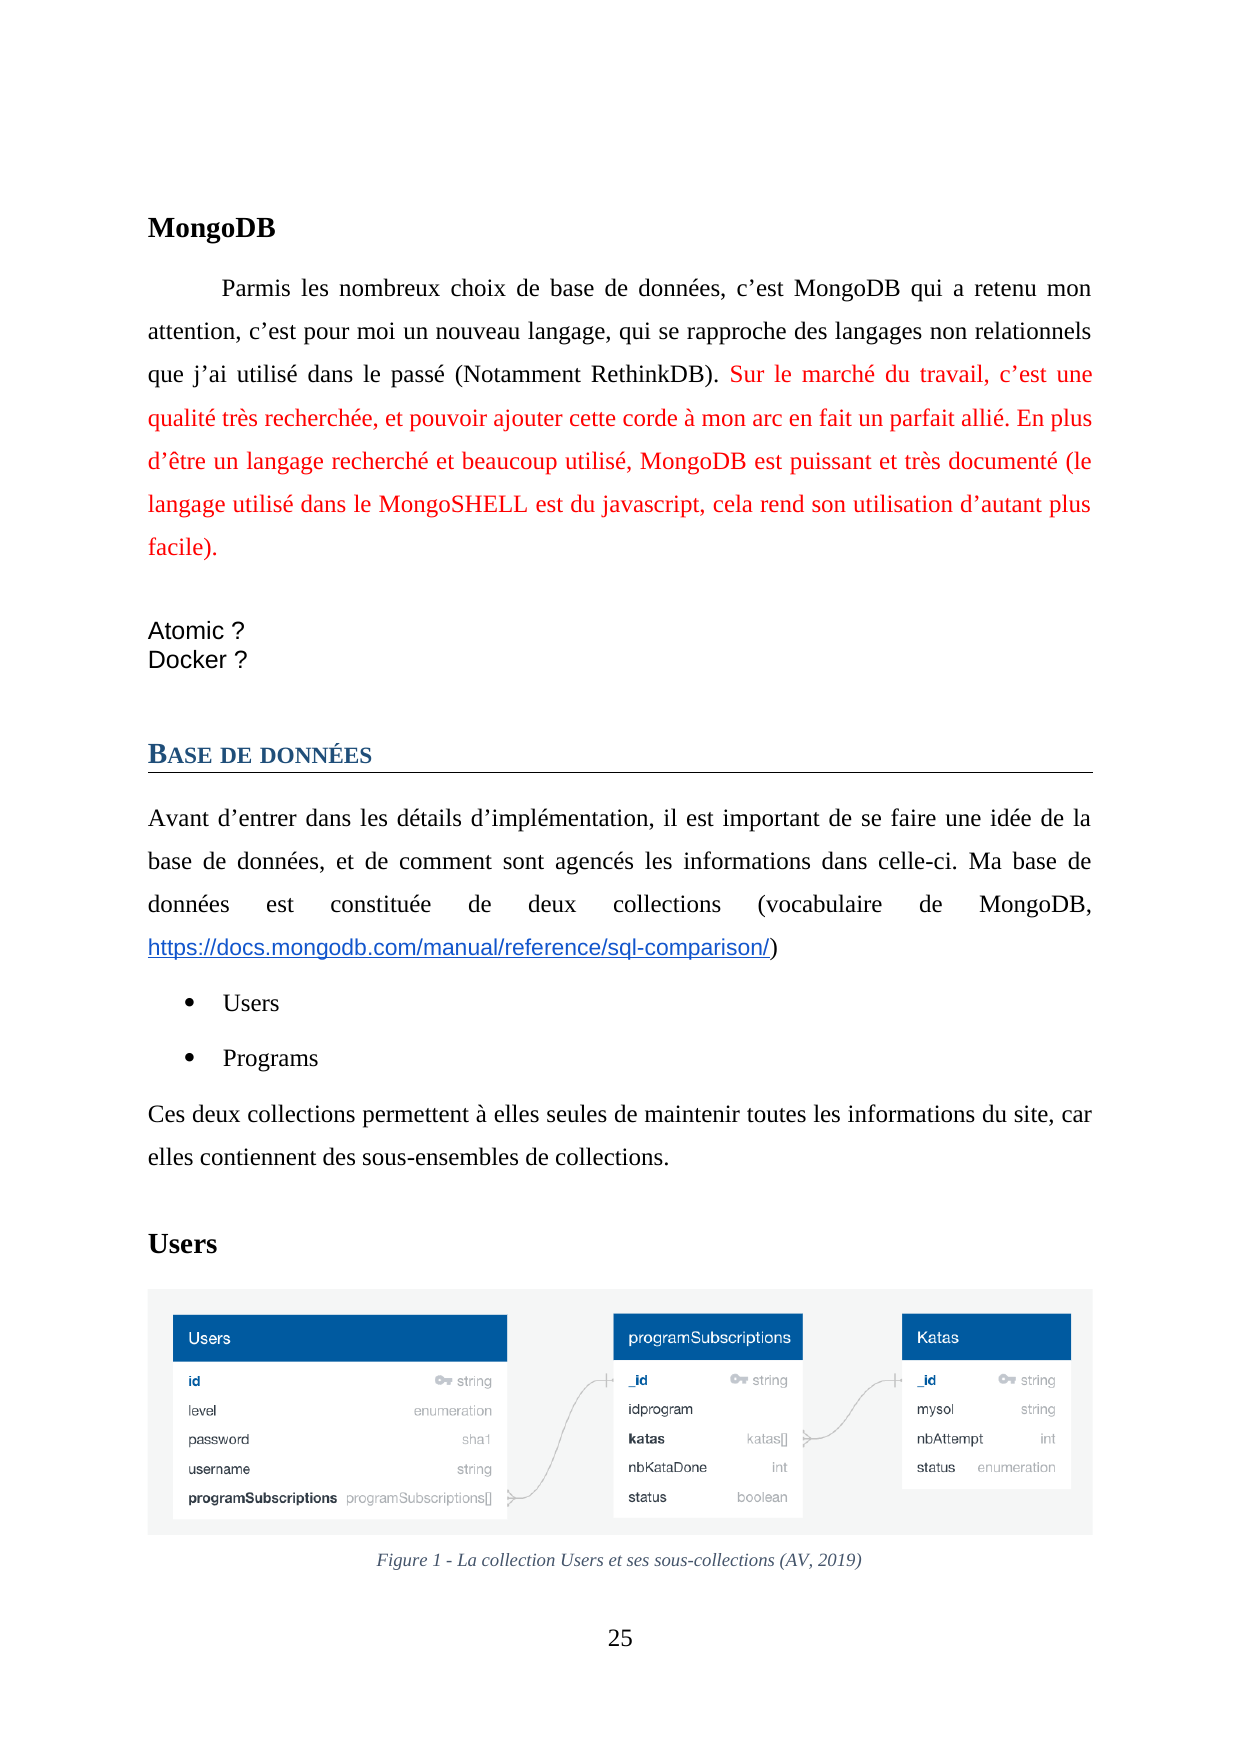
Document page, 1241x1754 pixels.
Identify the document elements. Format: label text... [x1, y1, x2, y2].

list Users [185, 988, 1093, 1016]
text Figure 1 - La collection Users et ses sous-collections (AV, 2019) [148, 1549, 1093, 1570]
text Docker ? [148, 645, 1093, 674]
text Ces deux collections permettent à elles seules de maintenir toutes les informations du site, car elles contiennent des sous-ensembles de collections. [148, 1099, 1093, 1171]
text Atomic ? [148, 616, 1093, 645]
subtitle MongoDB [148, 210, 1093, 244]
list Programs [185, 1043, 1093, 1072]
subtitle Base de données [148, 737, 1093, 772]
subtitle Users [148, 1226, 1093, 1260]
picture [147, 1289, 1093, 1535]
text Parmis les nombreux choix de base de données, c’est MongoDB qui a retenu mon attention, c’est pour moi un nouveau langage, qui se rapproche des langages non relationnels que j’ai utilisé dans le passé (Notamment RethinkDB). Sur le marché du travail, c’est une qualité très recherchée, et pouvoir ajouter cette corde à mon arc en fait un parfait allié. En plus d’être un langage recherché et beaucoup utilisé, MongoDB est puissant et très documenté (le langage utilisé dans le MongoSHELL est du javascript, cela rend son utilisation d’autant plus facile). [148, 273, 1093, 561]
text Avant d’entrer dans les détails d’implémentation, il est important de se faire une idée de la base de données, et de comment sont agencés les informations dans celle-ci. Ma base de données est constituée de deux collections (vocabulaire de MongoDB, https://docs.mongodb.com/manual/reference/sql-comparison/) [148, 803, 1093, 961]
